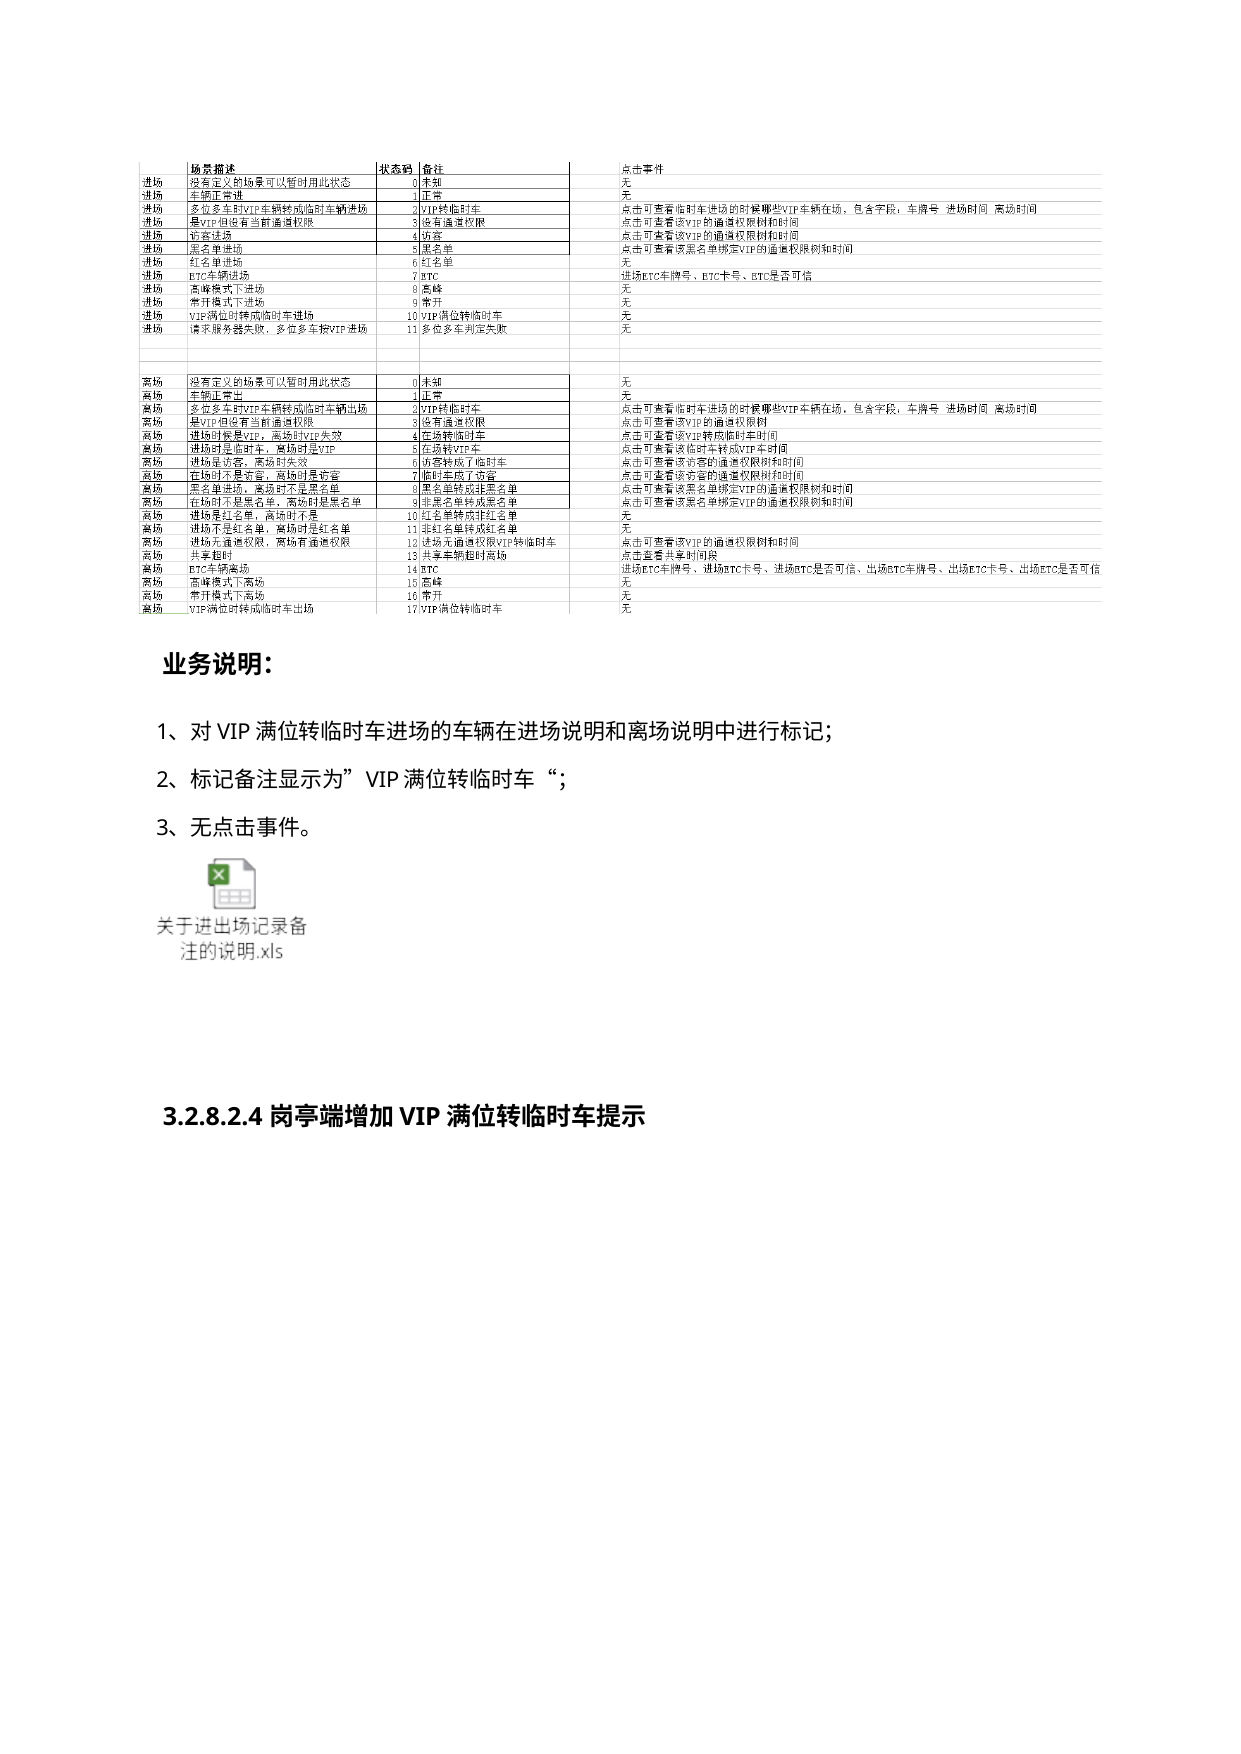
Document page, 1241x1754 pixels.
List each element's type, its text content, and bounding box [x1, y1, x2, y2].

list 业务说明： [112, 630, 1128, 695]
list 3.2.8.2.4 岗亭端增加VIP满位转临时车提示 [112, 1082, 1128, 1147]
list 1、对VIP满位转临时车进场的车辆在进场说明和离场说明中进行标记； [112, 713, 1128, 746]
picture [138, 162, 1102, 614]
list 3、无点击事件。 [112, 810, 1128, 843]
list 2、标记备注显示为”VIP满位转临时车“； [112, 762, 1128, 794]
